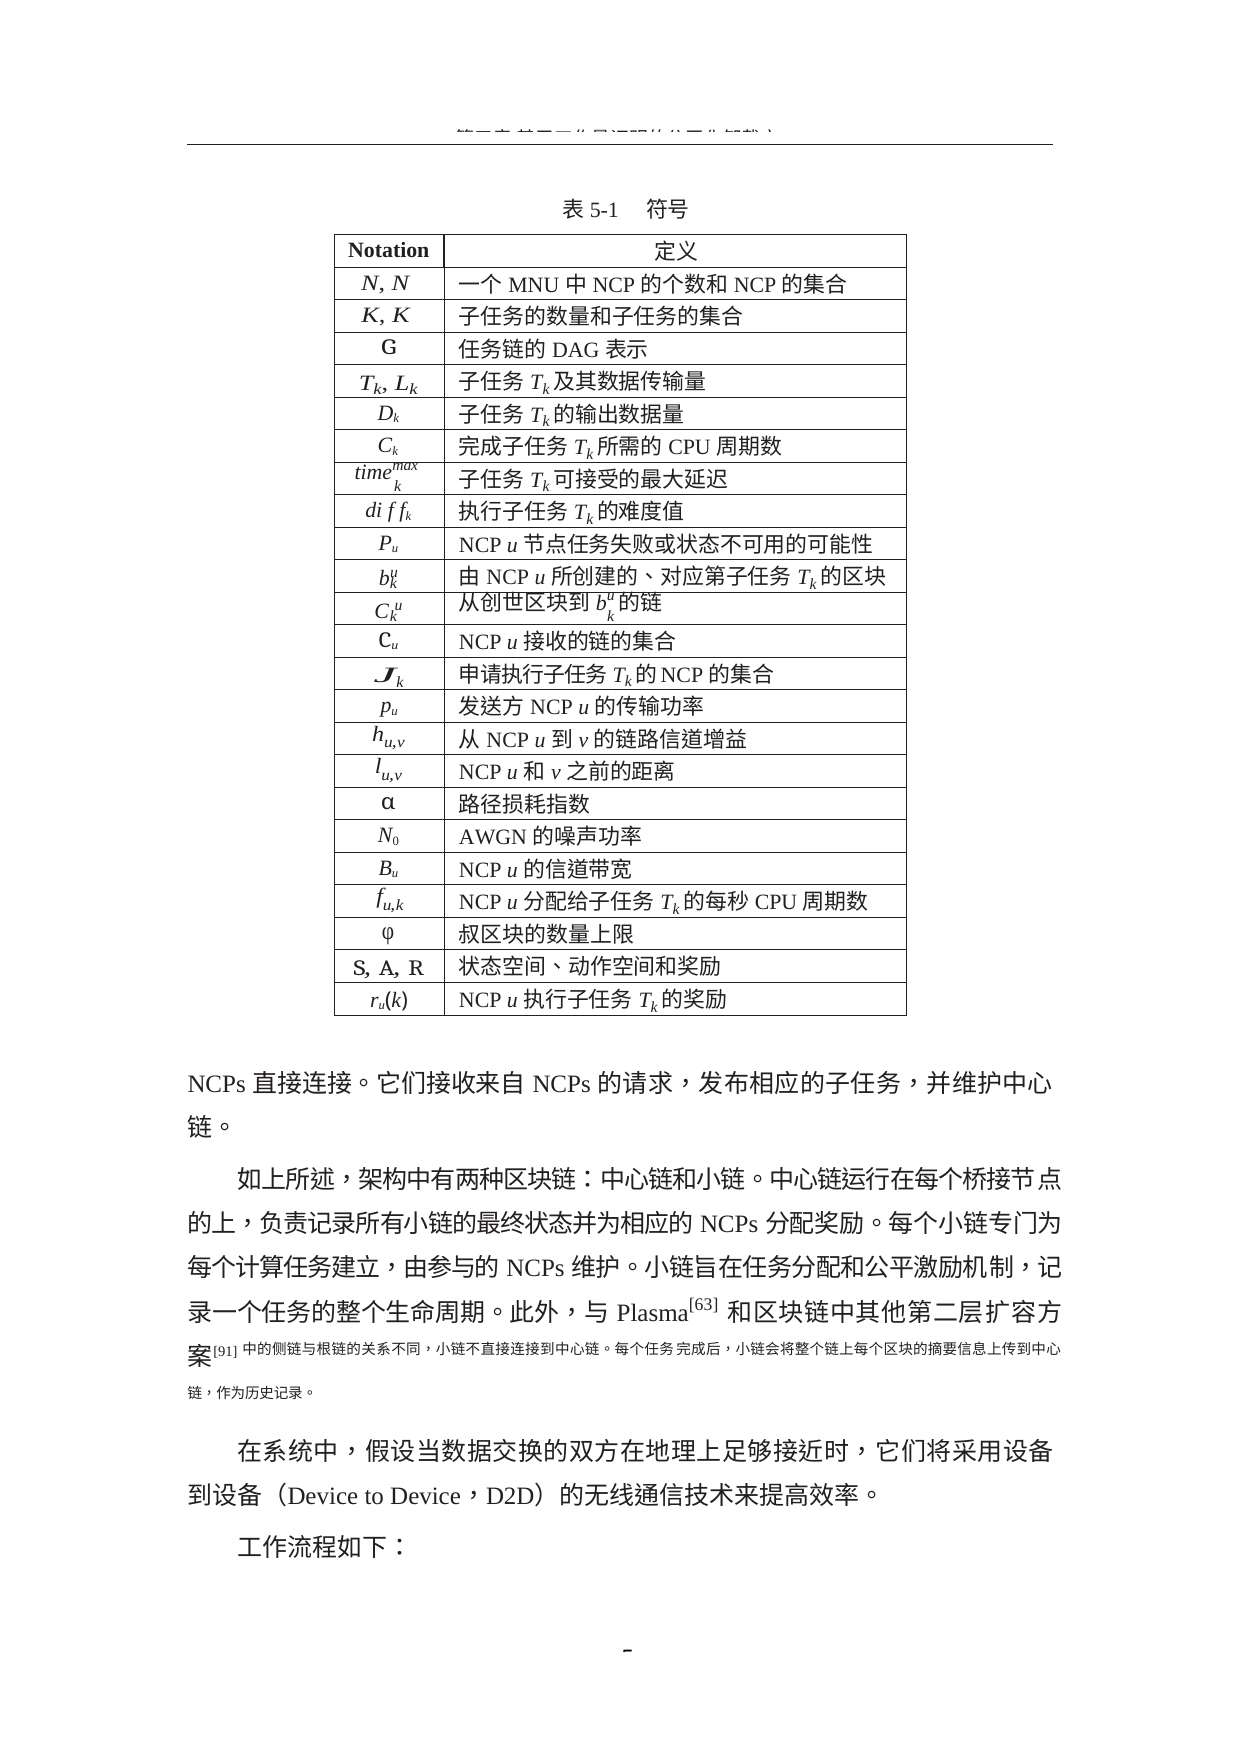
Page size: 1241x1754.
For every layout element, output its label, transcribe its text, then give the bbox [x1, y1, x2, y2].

table_cell AWGN 的噪声功率 [445, 820, 906, 852]
table_cell φ [335, 918, 444, 949]
table_cell timemax k [335, 463, 444, 494]
table_cell α [335, 788, 444, 819]
table_cell N, N [335, 268, 444, 299]
table_cell Ck [335, 430, 444, 462]
text 如上所述，架构中有两种区块链：中心链和小链。中心链运行在每个桥接节点的上，负责记录所有小链的最终状态并为相应的 NCPs 分配奖励。每个小链专门为每个计算任务建立，由参与的 NCPs 维护。小链旨在任务分配和公平激励机制，记录一个任务的整个生命周期。此外，与 Plasma[63] 和区块链中其他第二层扩容方案[91] 中的侧链与根链的关系不同，小链不直接连接到中心链。每个任务完成后，小链会将整个链上每个区块的摘要信息上传到中心链，作为历史记录。 [187, 1161, 1062, 1417]
table_cell 叔区块的数量上限 [445, 918, 906, 949]
table_header 定义 [445, 235, 906, 267]
table_cell 子任务 Tk 可接受的最大延迟 [445, 463, 906, 494]
table_cell 申请执行子任务 Tk 的 NCP 的集合 [445, 658, 906, 689]
table_cell 子任务的数量和子任务的集合 [445, 300, 906, 332]
table_cell Dk [335, 398, 444, 429]
table_cell N0 [335, 820, 444, 852]
table_cell pu [335, 690, 444, 722]
text NCPs 直接连接。它们接收来自 NCPs 的请求，发布相应的子任务，并维护中心链。 [187, 1066, 1053, 1144]
table_cell 执行子任务 Tk 的难度值 [445, 495, 906, 527]
table_cell 完成子任务 Tk 所需的 CPU 周期数 [445, 430, 906, 462]
table_cell di f fk [335, 495, 444, 527]
text 工作流程如下： [237, 1529, 1240, 1563]
table_cell G [335, 333, 444, 364]
table_cell fu,k [335, 885, 444, 917]
table_cell 任务链的 DAG 表示 [445, 333, 906, 364]
table_cell 子任务 Tk 的输出数据量 [445, 398, 906, 429]
table_cell bu k [335, 560, 444, 592]
table_cell 子任务 Tk 及其数据传输量 [445, 365, 906, 397]
table_header Notation [335, 235, 443, 267]
table_cell 一个 MNU 中 NCP 的个数和 NCP 的集合 [445, 268, 906, 299]
table_cell lu,v [335, 755, 444, 787]
table_cell 发送方 NCP u 的传输功率 [445, 690, 906, 722]
table_cell NCP u 节点任务失败或状态不可用的可能性 [445, 528, 906, 559]
table_cell Tk, Lk [335, 365, 444, 397]
table_cell hu,v [335, 723, 444, 754]
table_cell NCP u 和 v 之前的距离 [445, 755, 906, 787]
table_cell NCP u 的信道带宽 [445, 853, 906, 884]
table_cell S, A, R [335, 950, 444, 982]
table_cell Bu [335, 853, 444, 884]
text 在系统中，假设当数据交换的双方在地理上足够接近时，它们将采用设备到设备（Device to Device，D2D）的无线通信技术来提高效率。 [187, 1434, 1053, 1512]
table_cell Cu [335, 625, 444, 657]
table_cell NCP u 分配给子任务 Tk 的每秒 CPU 周期数 [445, 885, 906, 917]
table_cell ru(k) [335, 983, 444, 1014]
table_cell 从 NCP u 到 v 的链路信道增益 [445, 723, 906, 754]
table_cell Pu [335, 528, 444, 559]
table_cell 状态空间、动作空间和奖励 [445, 950, 906, 982]
table_cell C u k [335, 593, 444, 624]
table_cell 由 NCP u 所创建的、对应第子任务 Tk 的区块 [445, 560, 906, 592]
table_cell 从创世区块到 bu 的链 k [445, 593, 906, 624]
table_cell Jk [335, 658, 444, 689]
text 表 5-1 符号 [162, 194, 1089, 224]
table_cell 路径损耗指数 [445, 788, 906, 819]
table_cell NCP u 接收的链的集合 [445, 625, 906, 657]
table_cell NCP u 执行子任务 Tk 的奖励 [445, 983, 906, 1014]
table_cell K, K [335, 300, 444, 332]
